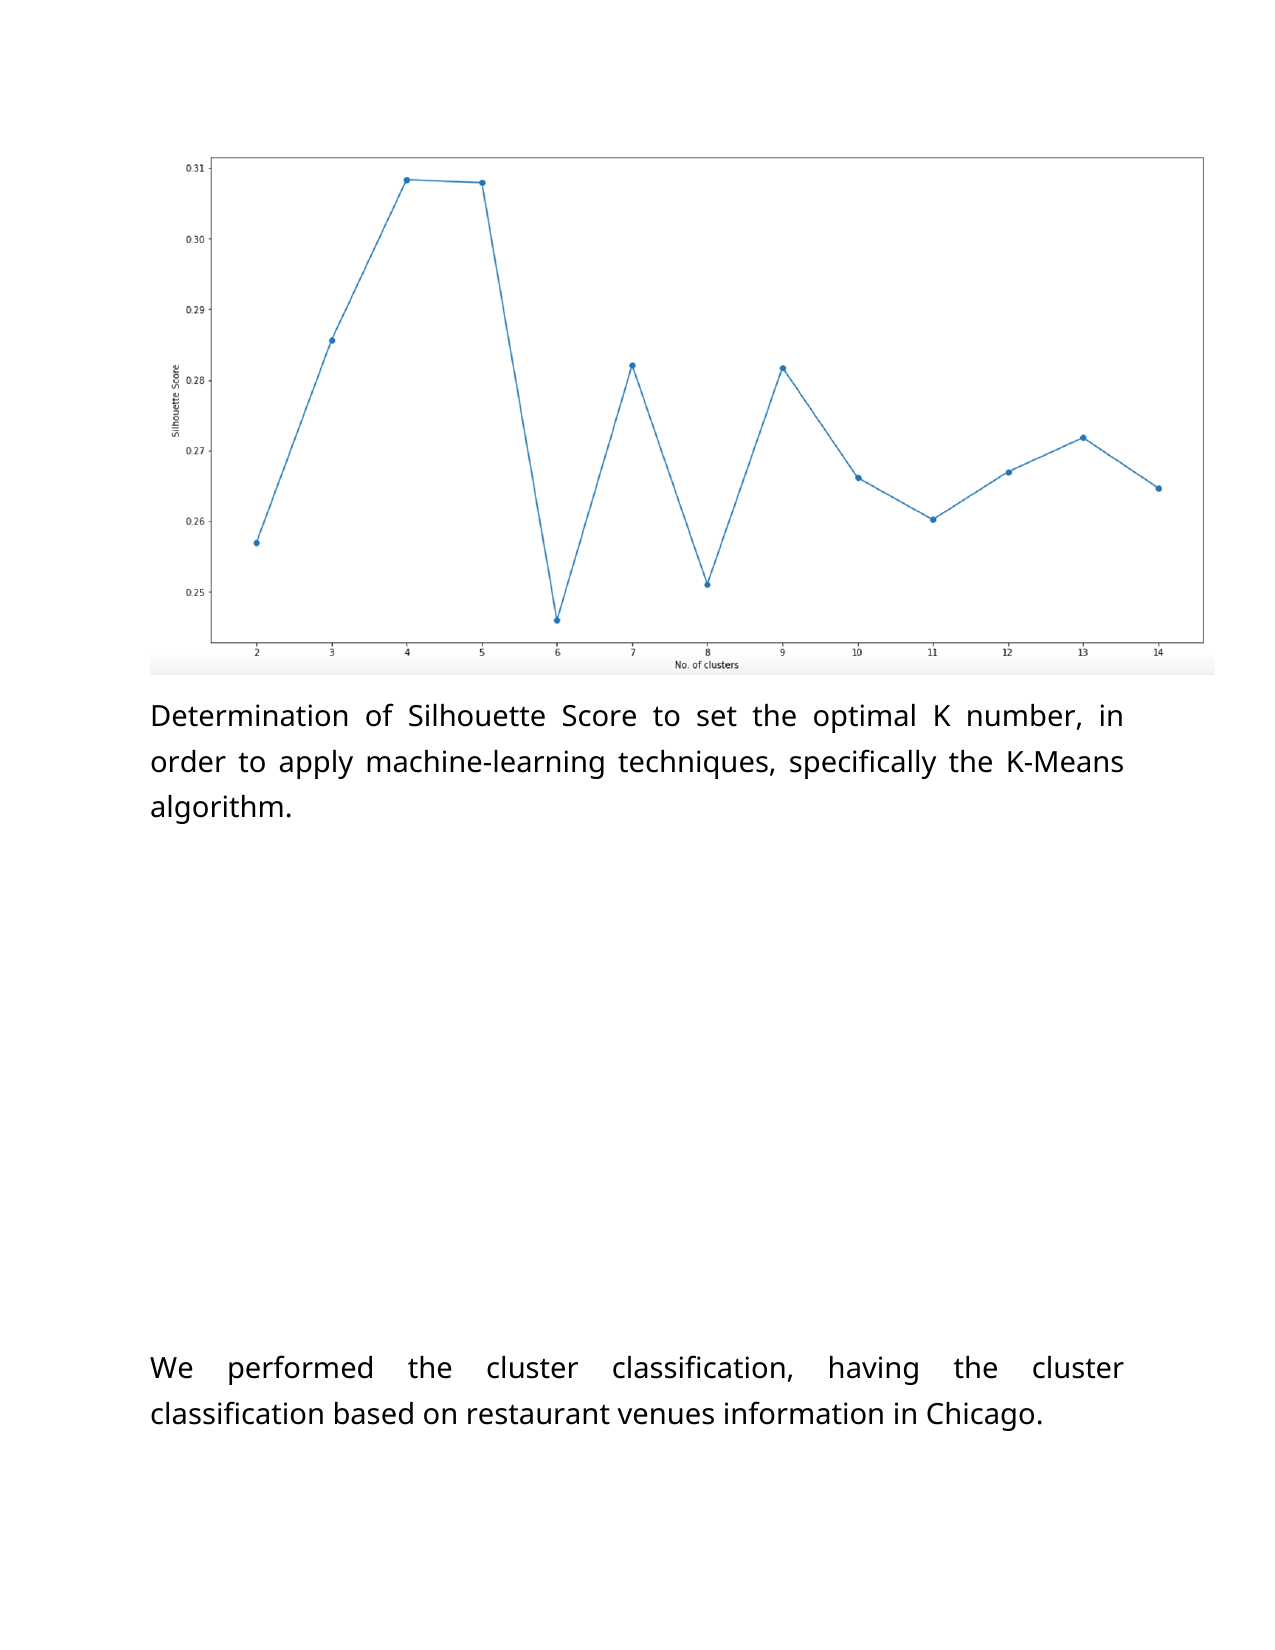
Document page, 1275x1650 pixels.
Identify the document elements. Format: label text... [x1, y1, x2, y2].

text We performed the cluster classification, having the cluster classification based on restaurant venues information in Chicago. [150, 1347, 1125, 1433]
picture [150, 150, 1215, 675]
text Determination of Silhouette Score to set the optimal K number, in order to apply machine-learning techniques, specifically the K-Means algorithm. [150, 696, 1125, 826]
